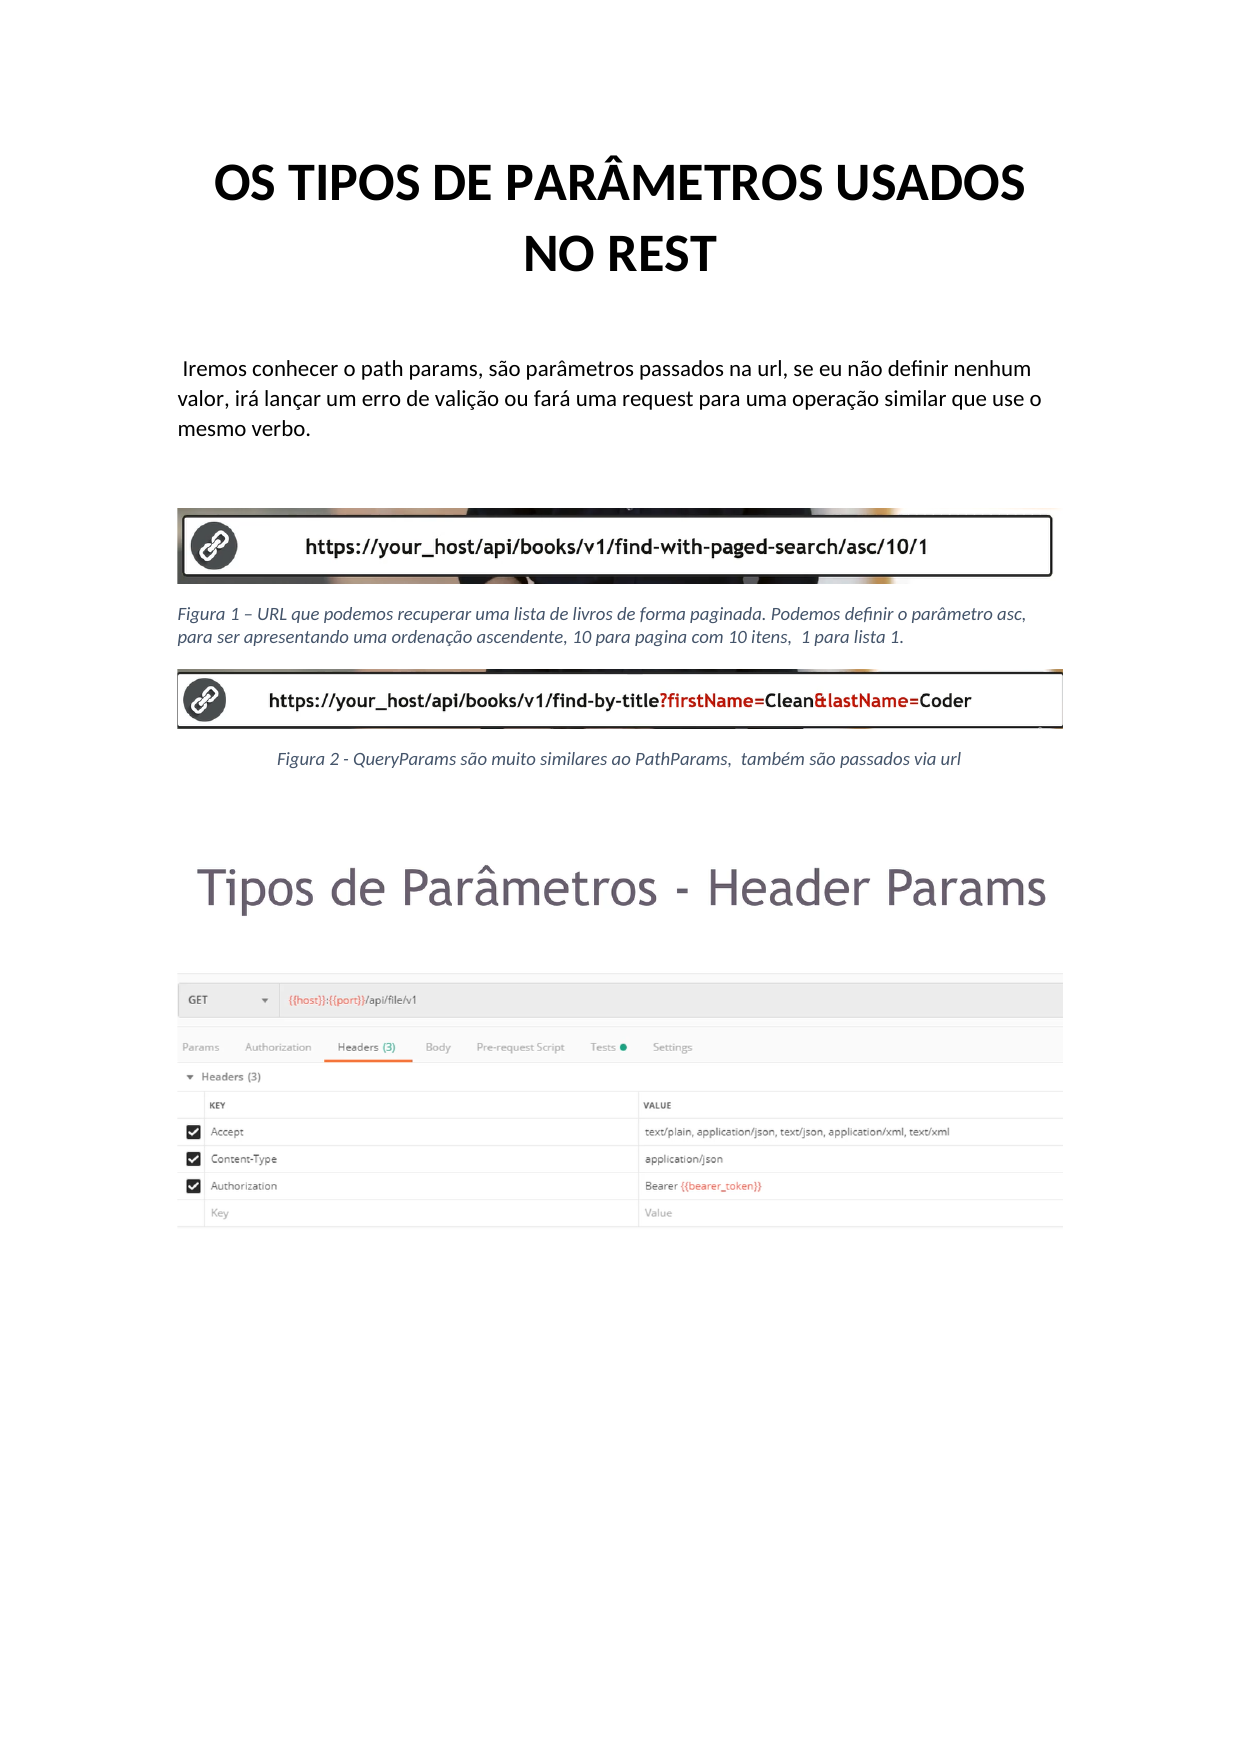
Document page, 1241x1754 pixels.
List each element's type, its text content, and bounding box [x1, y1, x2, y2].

text Figura 1 – URL que podemos recuperar uma lista de livros de forma paginada. Podemos definir o parâmetro asc, para ser apresentando uma ordenação ascendente, 10 para pagina com 10 itens, 1 para lista 1. [177, 603, 1063, 648]
picture [177, 669, 1063, 729]
text OS TIPOS DE PARÂMETROS USADOS NO REST [177, 148, 1063, 285]
text Iremos conhecer o path params, são parâmetros passados na url, se eu não definir nenhum valor, irá lançar um erro de valição ou fará uma request para uma operação similar que use o mesmo verbo. [177, 354, 1063, 442]
picture [177, 508, 1063, 584]
text Figura 2 - QueryParams são muito similares ao PathParams, também são passados via url [177, 748, 1063, 771]
picture [177, 838, 1063, 1271]
